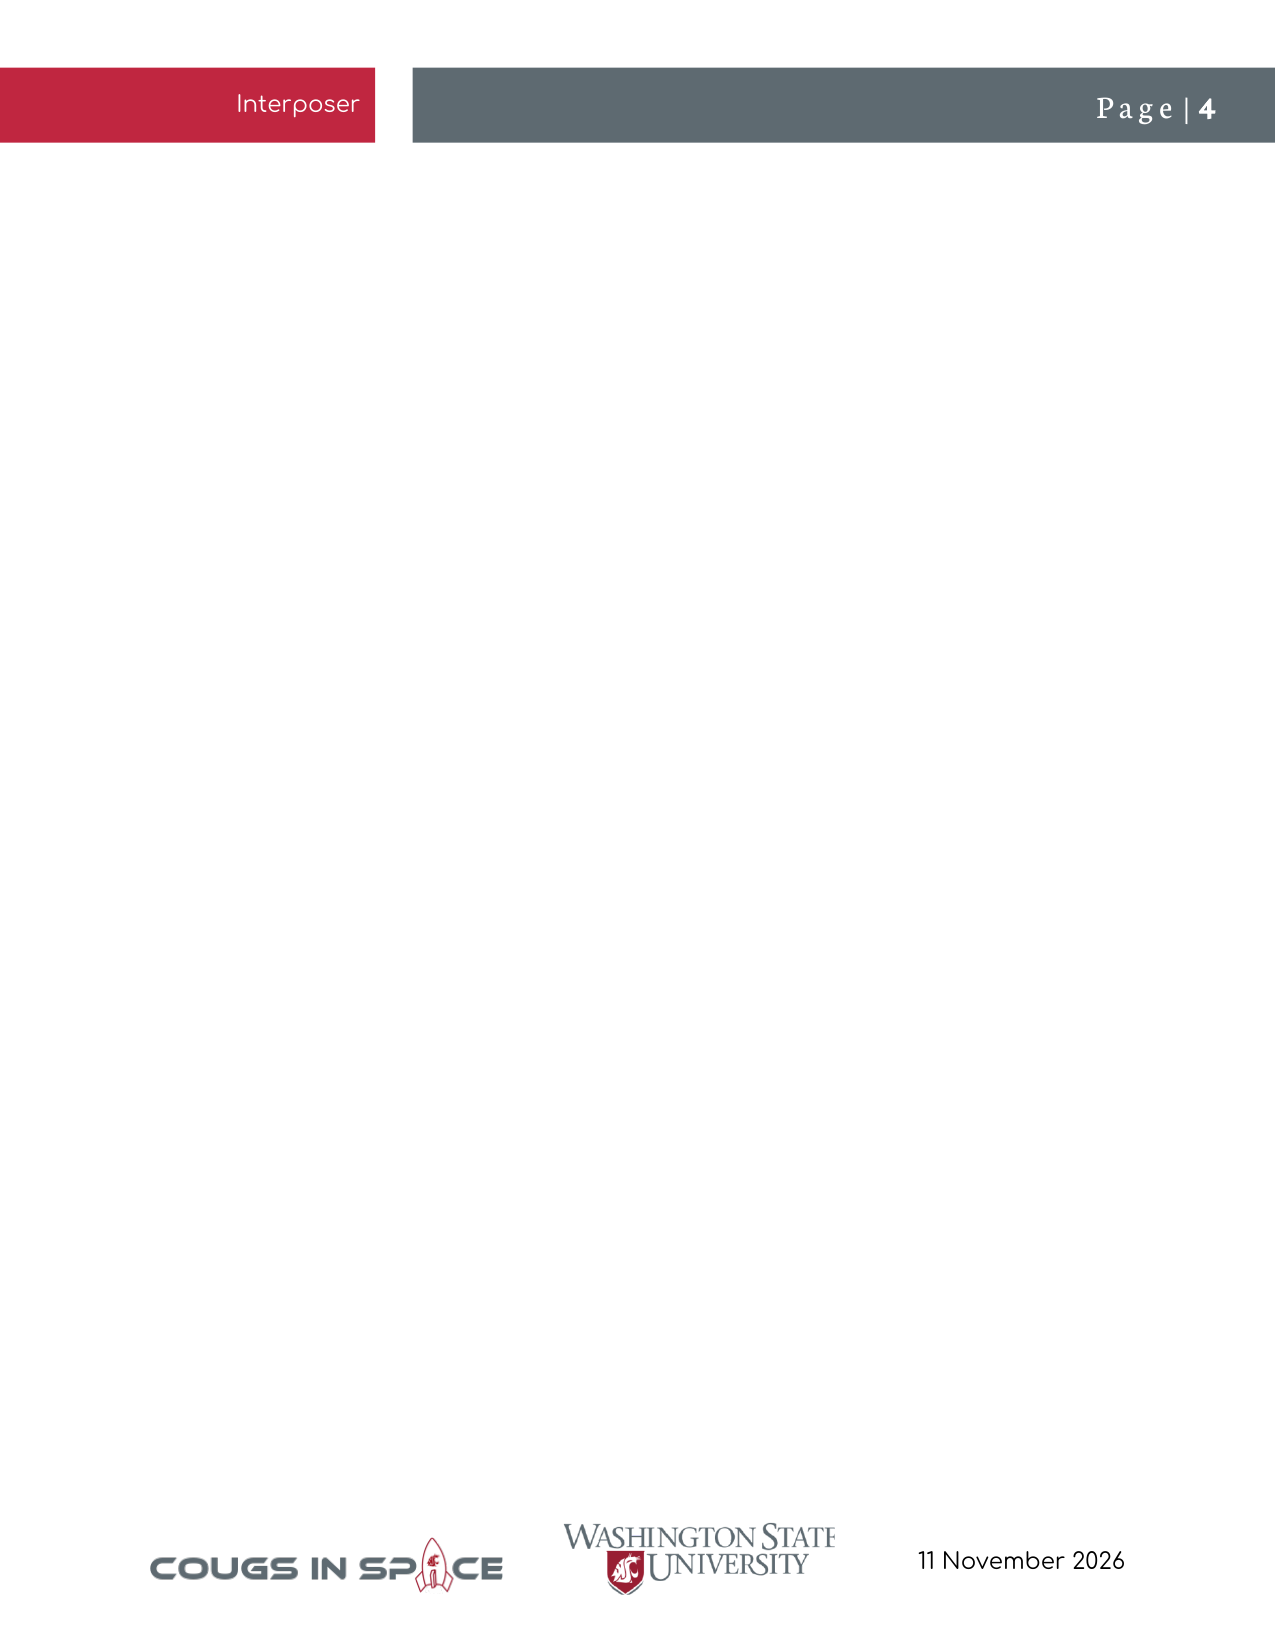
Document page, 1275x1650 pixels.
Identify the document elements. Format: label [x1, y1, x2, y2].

picture [562, 1522, 835, 1594]
picture [150, 1537, 503, 1594]
